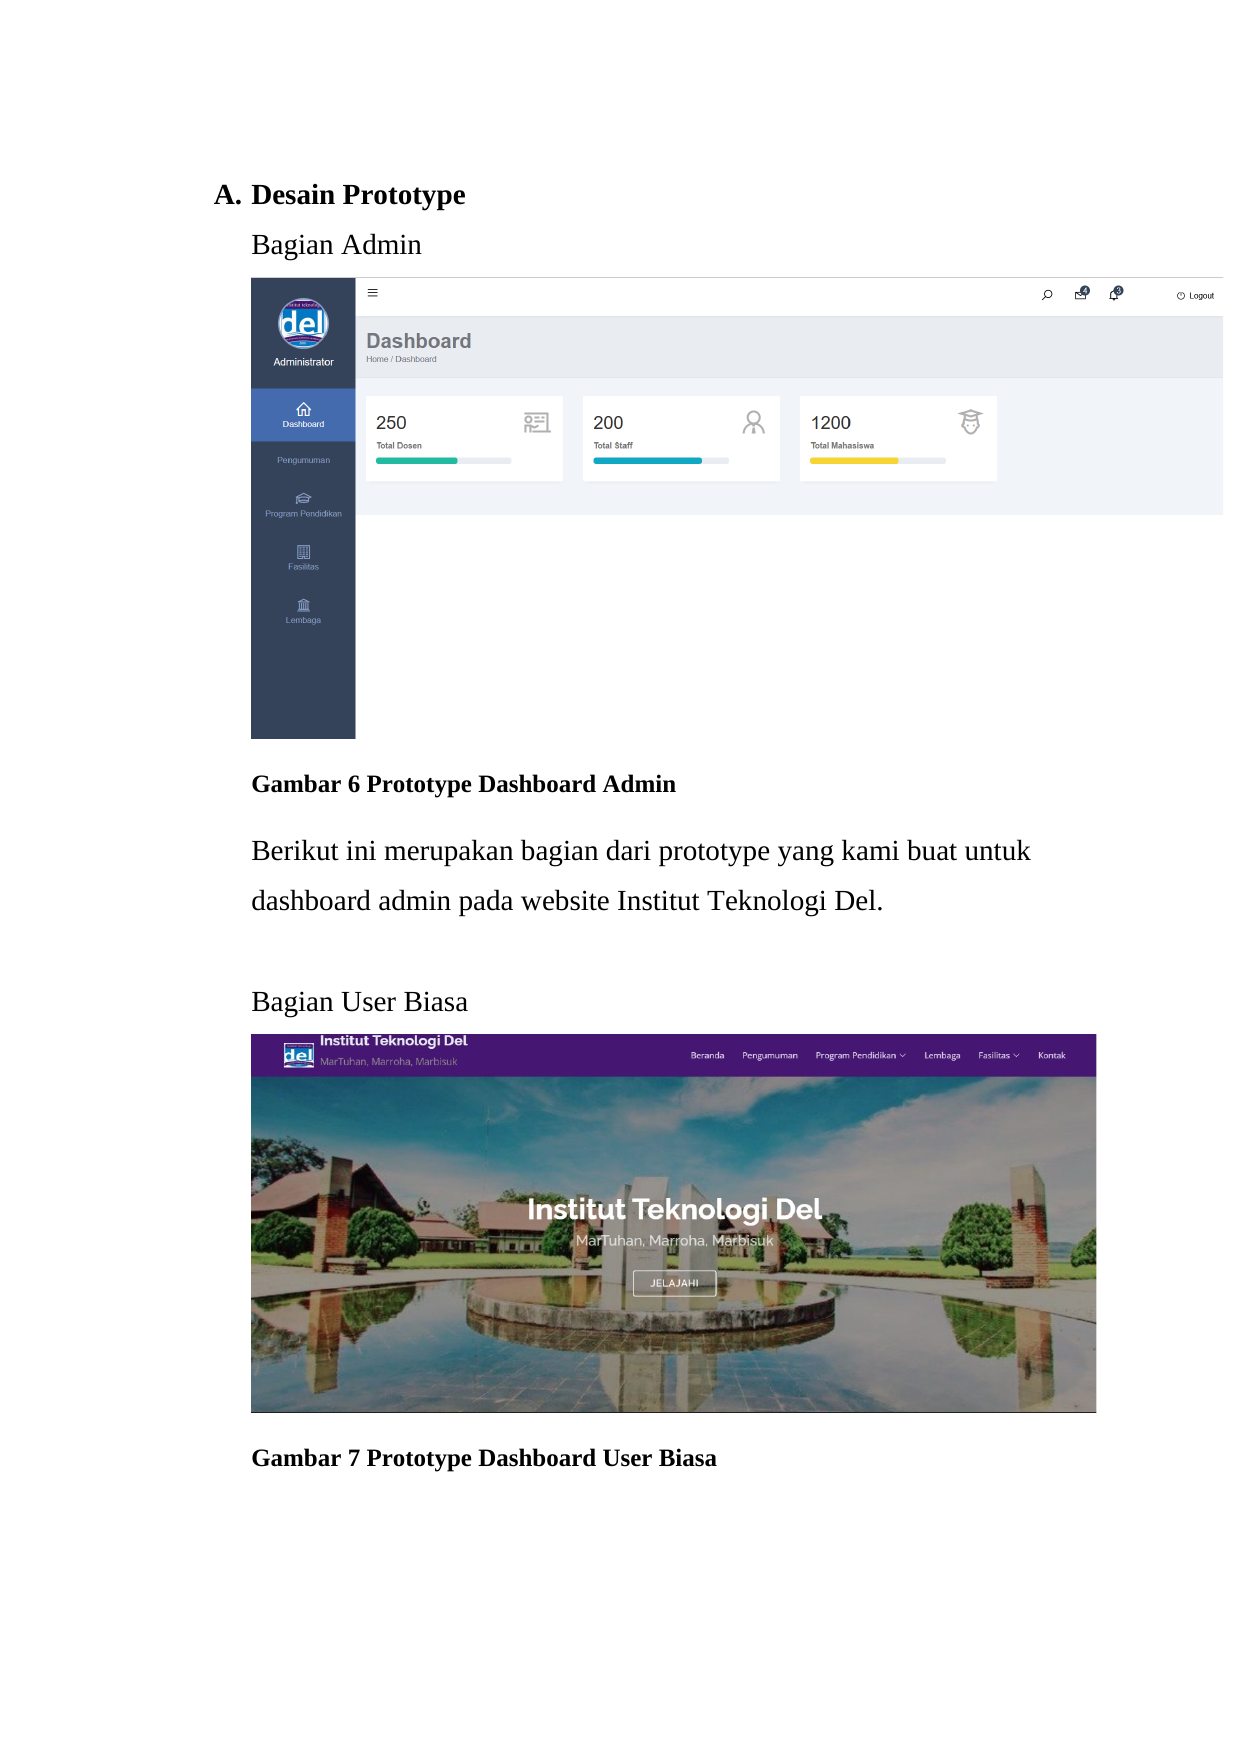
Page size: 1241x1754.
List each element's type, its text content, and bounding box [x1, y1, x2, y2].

picture [251, 277, 1224, 739]
list Bagian Admin [251, 227, 1063, 261]
text Gambar 7 Prototype Dashboard User Biasa [236, 1443, 1063, 1472]
list Bagian User Biasa [251, 984, 1063, 1018]
text Gambar 6 Prototype Dashboard Admin [236, 769, 1063, 798]
list Berikut ini merupakan bagian dari prototype yang kami buat untuk dashboard admin pada website Institut Teknologi Del. [251, 833, 1063, 917]
list Desain Prototype [213, 177, 1063, 211]
picture [251, 1034, 1097, 1413]
